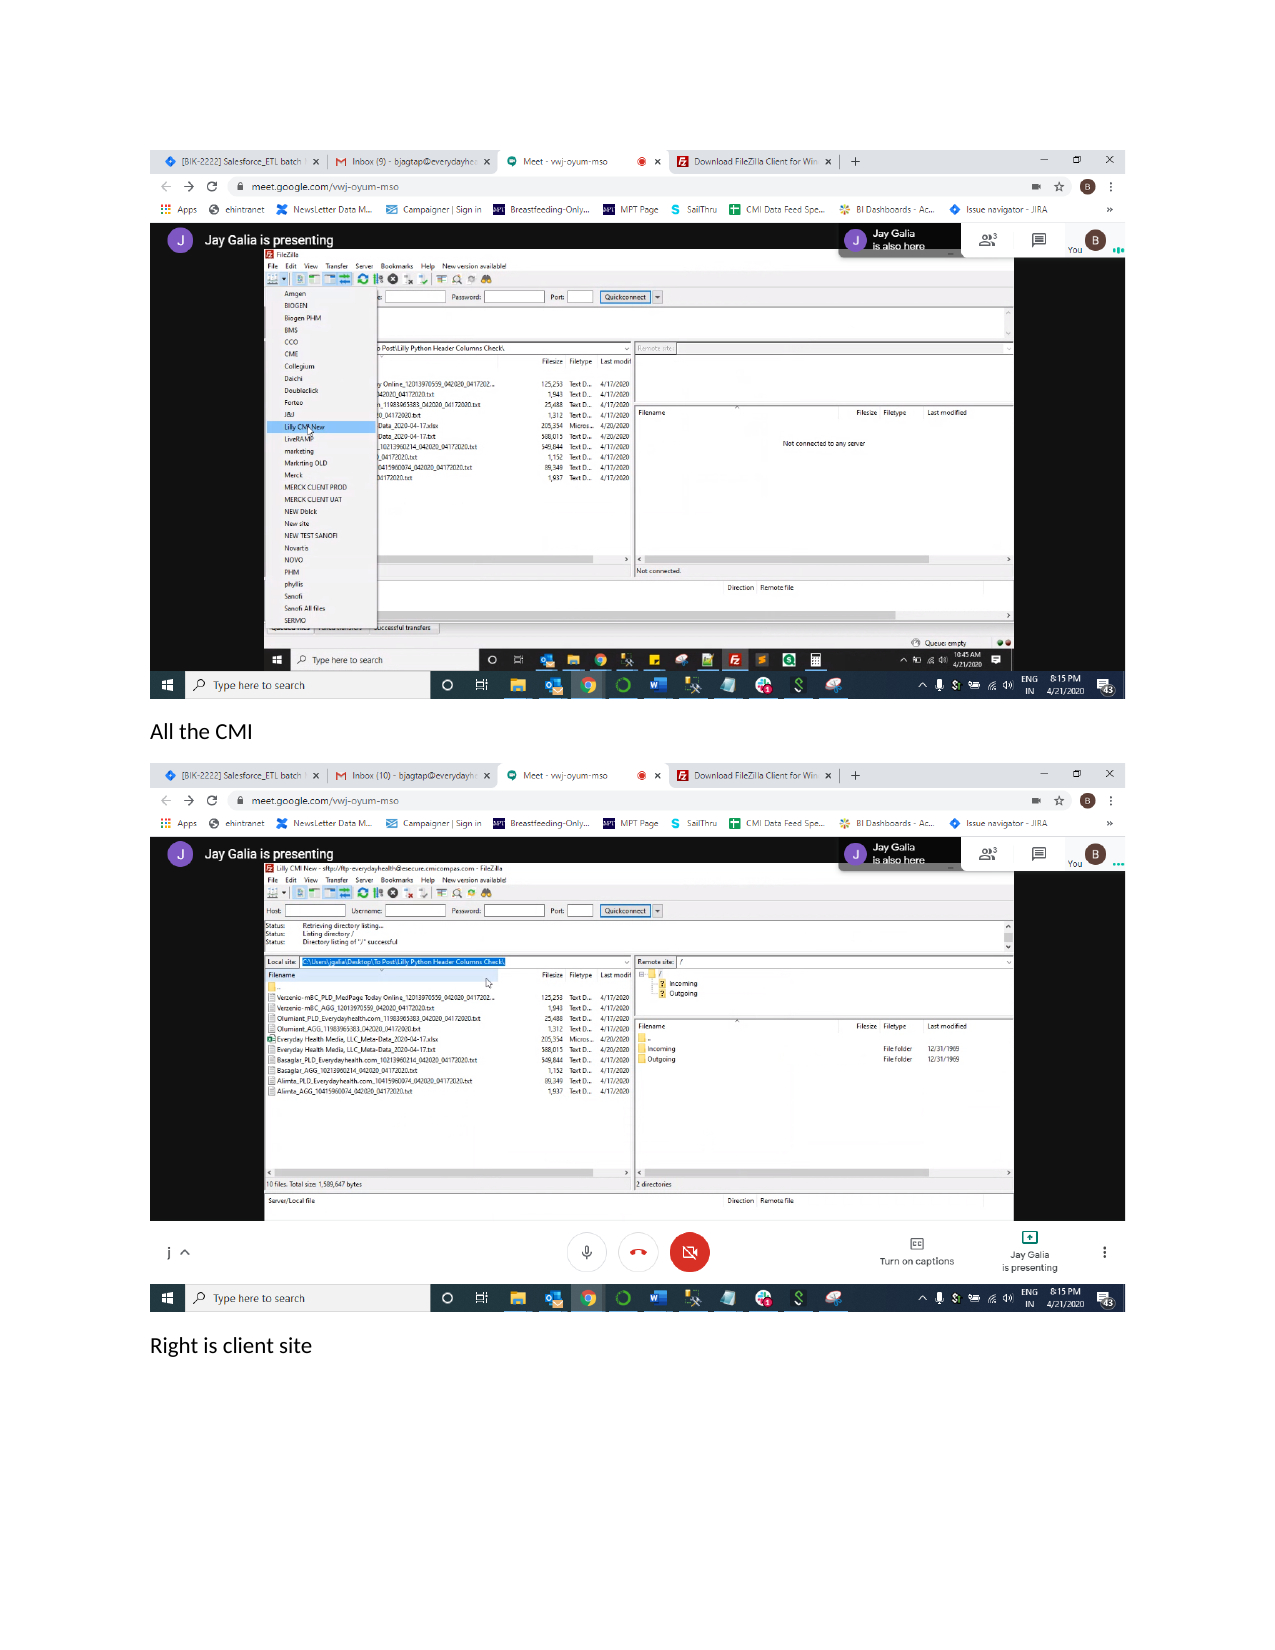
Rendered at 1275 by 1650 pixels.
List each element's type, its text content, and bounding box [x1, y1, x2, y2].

picture [150, 763, 1125, 1312]
picture [150, 150, 1125, 699]
text All the CMI [150, 717, 1125, 745]
text Right is client site [150, 1331, 1125, 1359]
